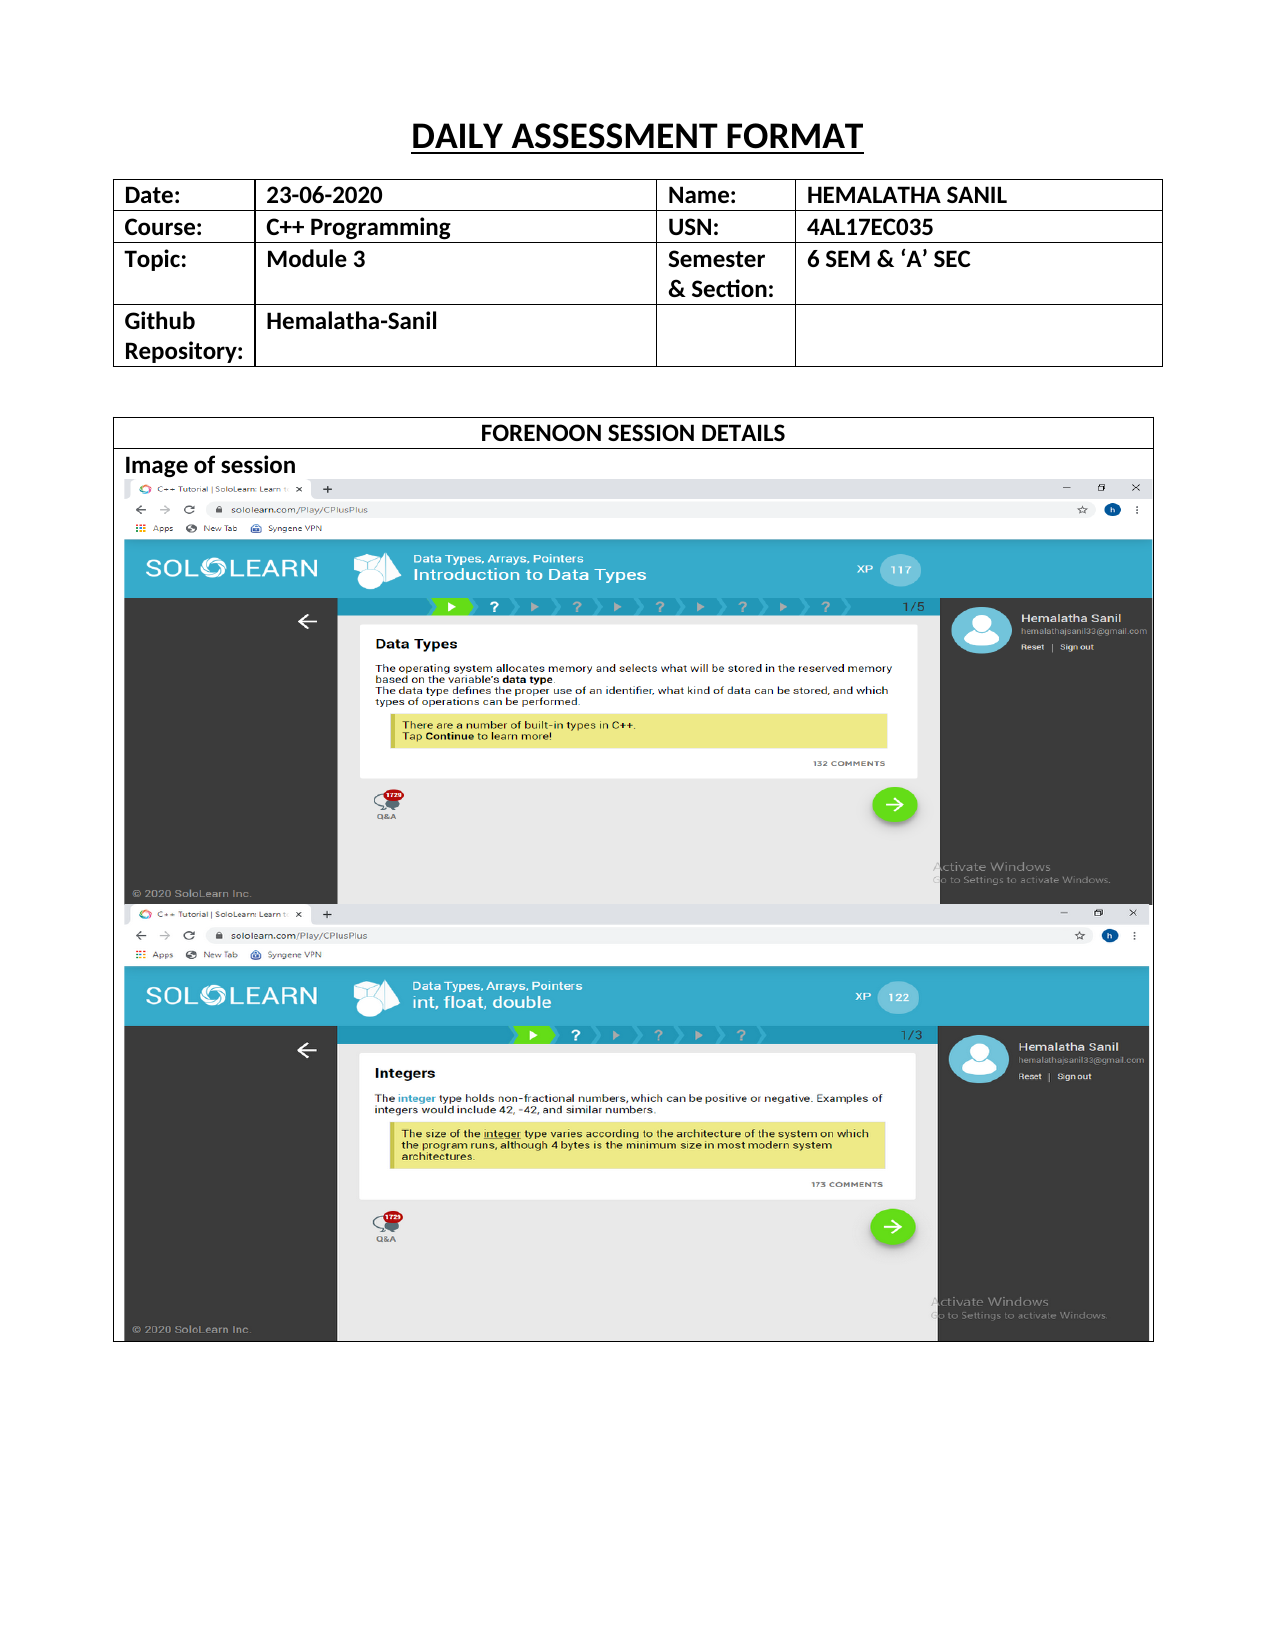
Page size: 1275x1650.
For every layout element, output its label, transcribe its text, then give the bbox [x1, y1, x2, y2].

table_cell 4AL17EC035 [796, 211, 1162, 242]
table_cell Course: [114, 211, 254, 242]
picture [124, 479, 1153, 1341]
table_header Date: [114, 180, 254, 210]
table_cell Image of session [114, 449, 1153, 1341]
table_cell Module 3 [256, 243, 656, 304]
table_cell Semester & Section: [657, 243, 795, 304]
table_cell Hemalatha-Sanil [256, 305, 656, 366]
table_cell Topic: [114, 243, 254, 304]
table_cell [657, 305, 795, 366]
table_header 23-06-2020 [256, 180, 656, 210]
table_cell C++ Programming [256, 211, 656, 242]
text DAILY ASSESSMENT FORMAT [112, 112, 1162, 158]
table_header HEMALATHA SANIL [796, 180, 1162, 210]
table_cell Github Repository: [114, 305, 254, 366]
table_cell USN: [657, 211, 795, 242]
table_cell [796, 305, 1162, 366]
table_cell 6 SEM & ‘A’ SEC [796, 243, 1162, 304]
table_header Name: [657, 180, 795, 210]
table_header FORENOON SESSION DETAILS [114, 418, 1153, 448]
